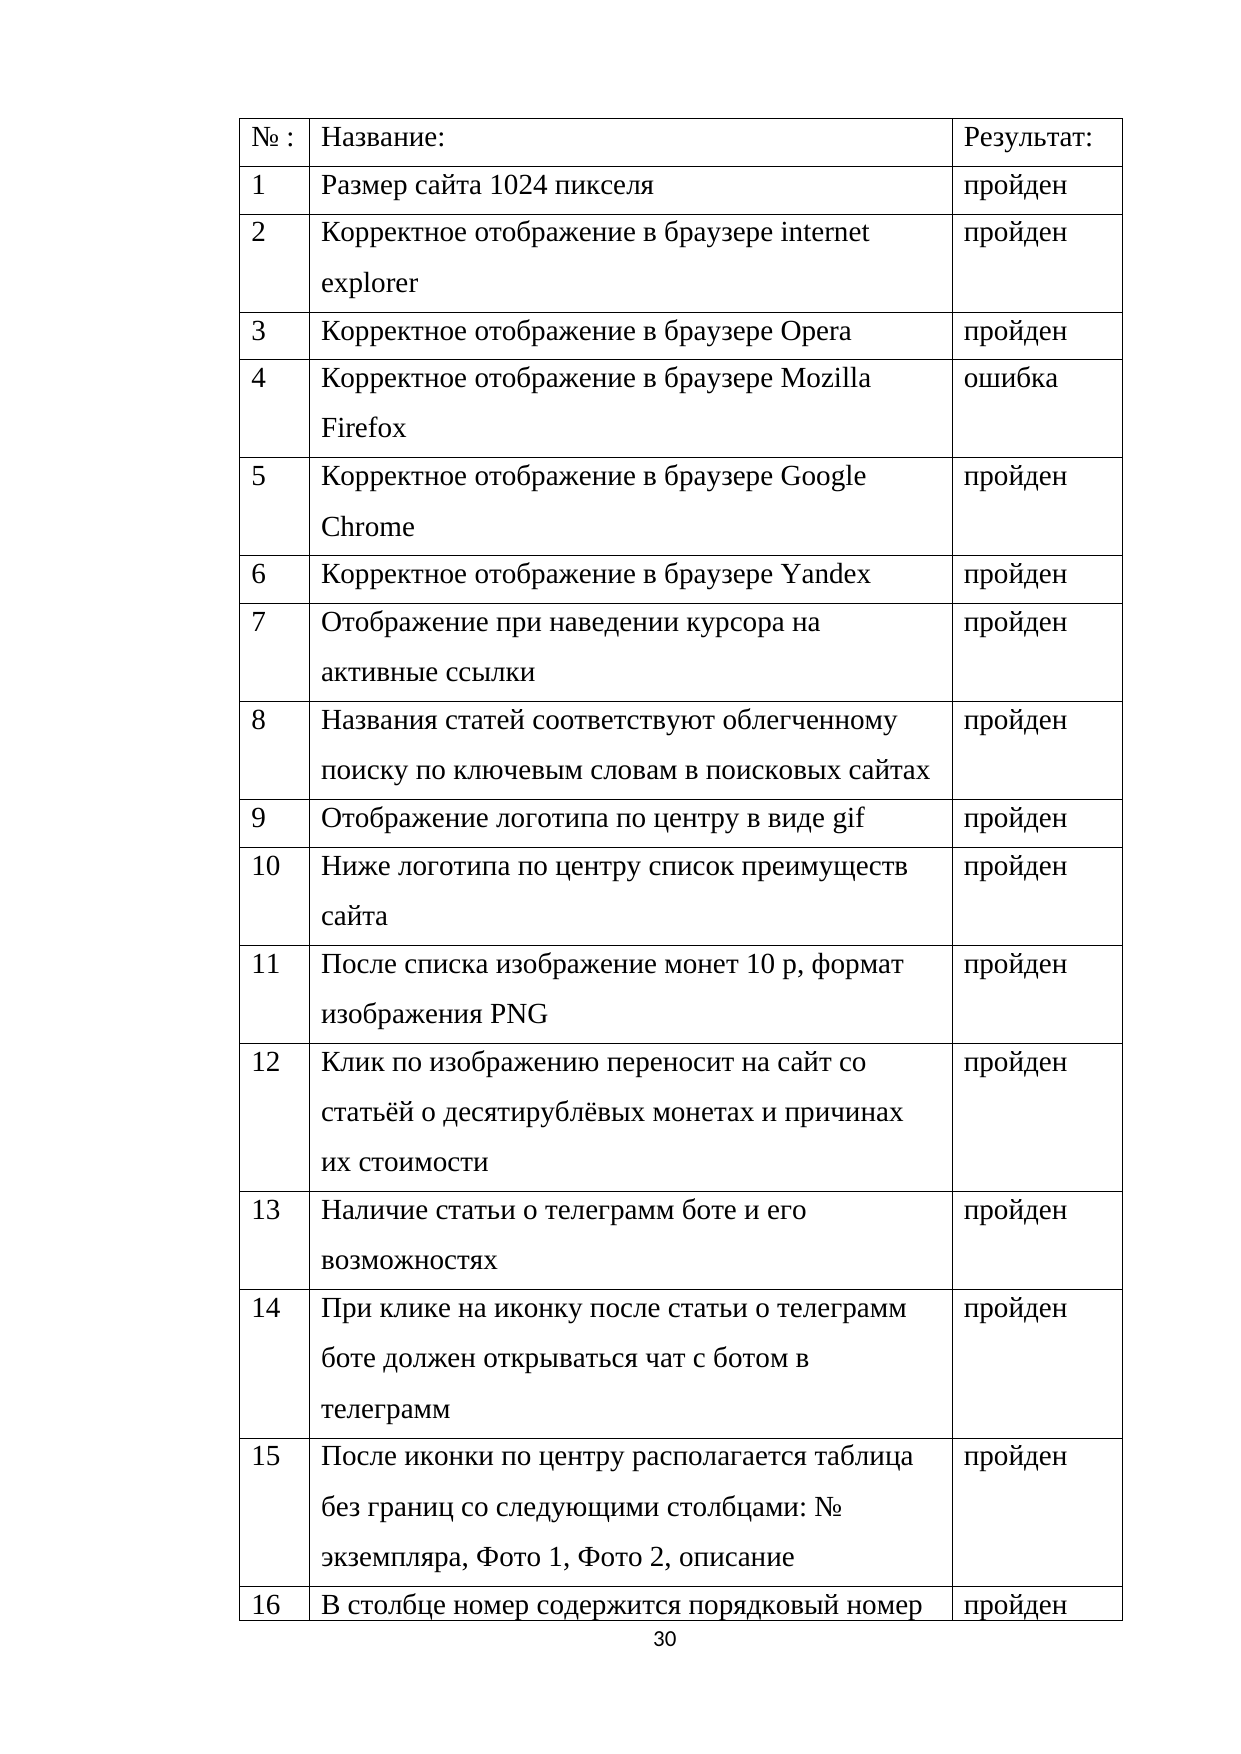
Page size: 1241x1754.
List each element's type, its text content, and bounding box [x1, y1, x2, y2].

table_cell пройден [953, 702, 1122, 799]
table_cell 15 [240, 1439, 309, 1586]
table_cell Ниже логотипа по центру список преимуществ сайта [310, 848, 952, 945]
table_cell После списка изображение монет 10 р, формат изображения PNG [310, 946, 952, 1043]
table_cell Клик по изображению переносит на сайт со статьёй о десятирублёвых монетах и причинах их стоимости [310, 1044, 952, 1191]
table_cell Названия статей соответствуют облегченному поиску по ключевым словам в поисковых сайтах [310, 702, 952, 799]
table_cell 13 [240, 1192, 309, 1289]
table_header Результат: [953, 119, 1122, 166]
table_cell Корректное отображение в браузере Google Chrome [310, 458, 952, 555]
table_cell 4 [240, 360, 309, 457]
table_cell Корректное отображение в браузере Opera [310, 313, 952, 359]
table_header Название: [310, 119, 952, 166]
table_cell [310, 1587, 952, 1620]
table_cell пройден [953, 800, 1122, 847]
table_cell Отображение при наведении курсора на активные ссылки [310, 604, 952, 701]
table_cell пройден [953, 167, 1122, 213]
table_cell Отображение логотипа по центру в виде gif [310, 800, 952, 847]
table_cell 7 [240, 604, 309, 701]
table_cell 14 [240, 1290, 309, 1437]
table_cell Корректное отображение в браузере Yandex [310, 556, 952, 603]
table_cell Корректное отображение в браузере internet explorer [310, 215, 952, 312]
table_cell 6 [240, 556, 309, 603]
table_cell пройден [953, 946, 1122, 1043]
table_cell ошибка [953, 360, 1122, 457]
table_cell 2 [240, 215, 309, 312]
table_cell После иконки по центру располагается таблица без границ со следующими столбцами: № экземпляра, Фото 1, Фото 2, описание [310, 1439, 952, 1586]
table_cell При клике на иконку после статьи о телеграмм боте должен открываться чат с ботом в телеграмм [310, 1290, 952, 1437]
table_cell пройден [953, 1192, 1122, 1289]
table_cell пройден [953, 215, 1122, 312]
table_cell пройден [953, 313, 1122, 359]
table_cell пройден [953, 848, 1122, 945]
table_cell 3 [240, 313, 309, 359]
table_cell пройден [953, 556, 1122, 603]
table_cell 11 [240, 946, 309, 1043]
table_cell 9 [240, 800, 309, 847]
table_cell 10 [240, 848, 309, 945]
table_cell Корректное отображение в браузере Mozilla Firefox [310, 360, 952, 457]
table_cell пройден [953, 1290, 1122, 1437]
table_cell пройден [953, 1044, 1122, 1191]
table_cell 8 [240, 702, 309, 799]
table_cell пройден [953, 458, 1122, 555]
table_cell Размер сайта 1024 пикселя [310, 167, 952, 213]
table_cell 5 [240, 458, 309, 555]
table_cell 12 [240, 1044, 309, 1191]
table_cell пройден [953, 604, 1122, 701]
table_cell 1 [240, 167, 309, 213]
table_cell Наличие статьи о телеграмм боте и его возможностях [310, 1192, 952, 1289]
table_header № : [240, 119, 309, 166]
table_cell пройден [953, 1587, 1122, 1620]
table_cell пройден [953, 1439, 1122, 1586]
table_cell 16 [240, 1587, 309, 1620]
